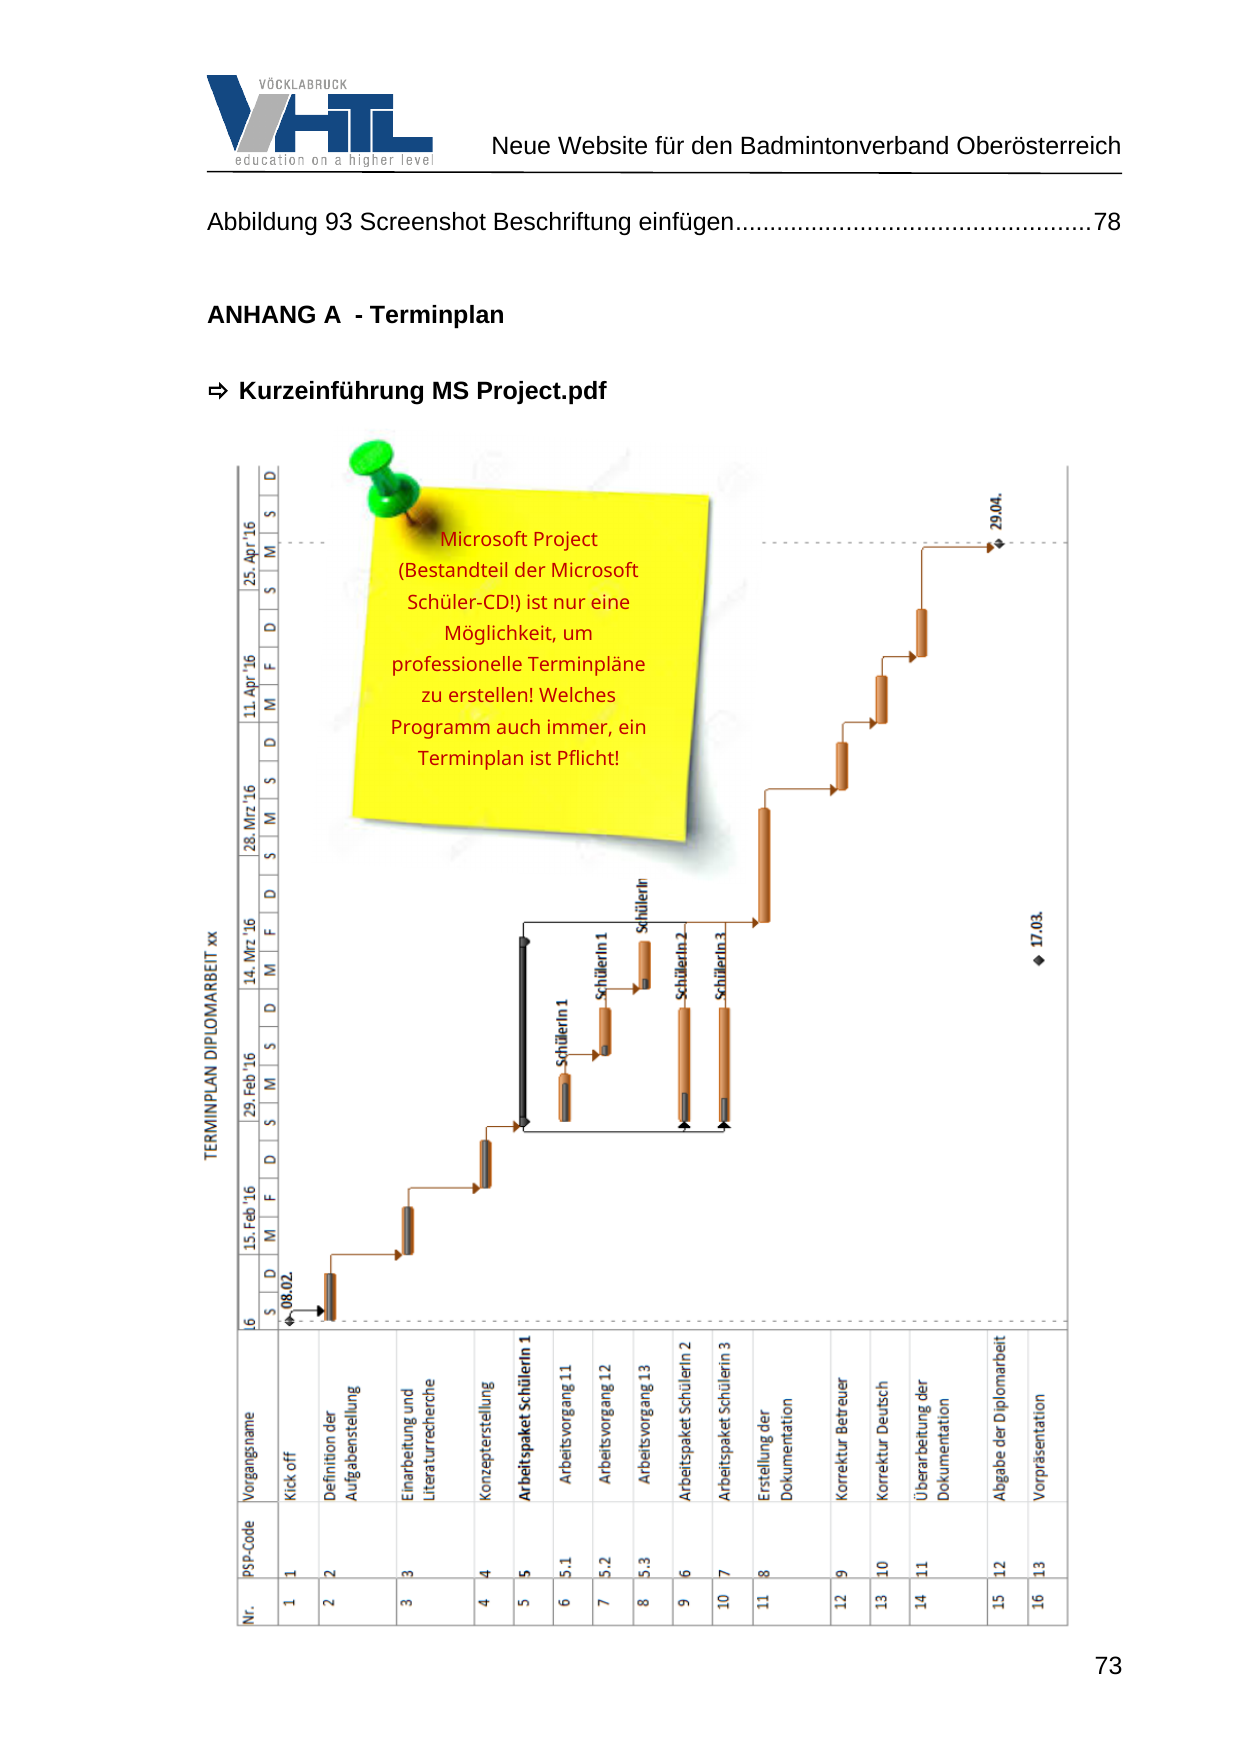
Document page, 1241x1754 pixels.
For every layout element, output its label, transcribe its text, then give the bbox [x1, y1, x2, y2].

subtitle - Terminplan [207, 300, 1122, 329]
text Abbildung 93 Screenshot Beschriftung einfügen 78 [207, 207, 1122, 236]
picture [206, 75, 433, 167]
text Kurzeinführung MS Project.pdf [207, 376, 1122, 405]
picture [192, 426, 1084, 1635]
